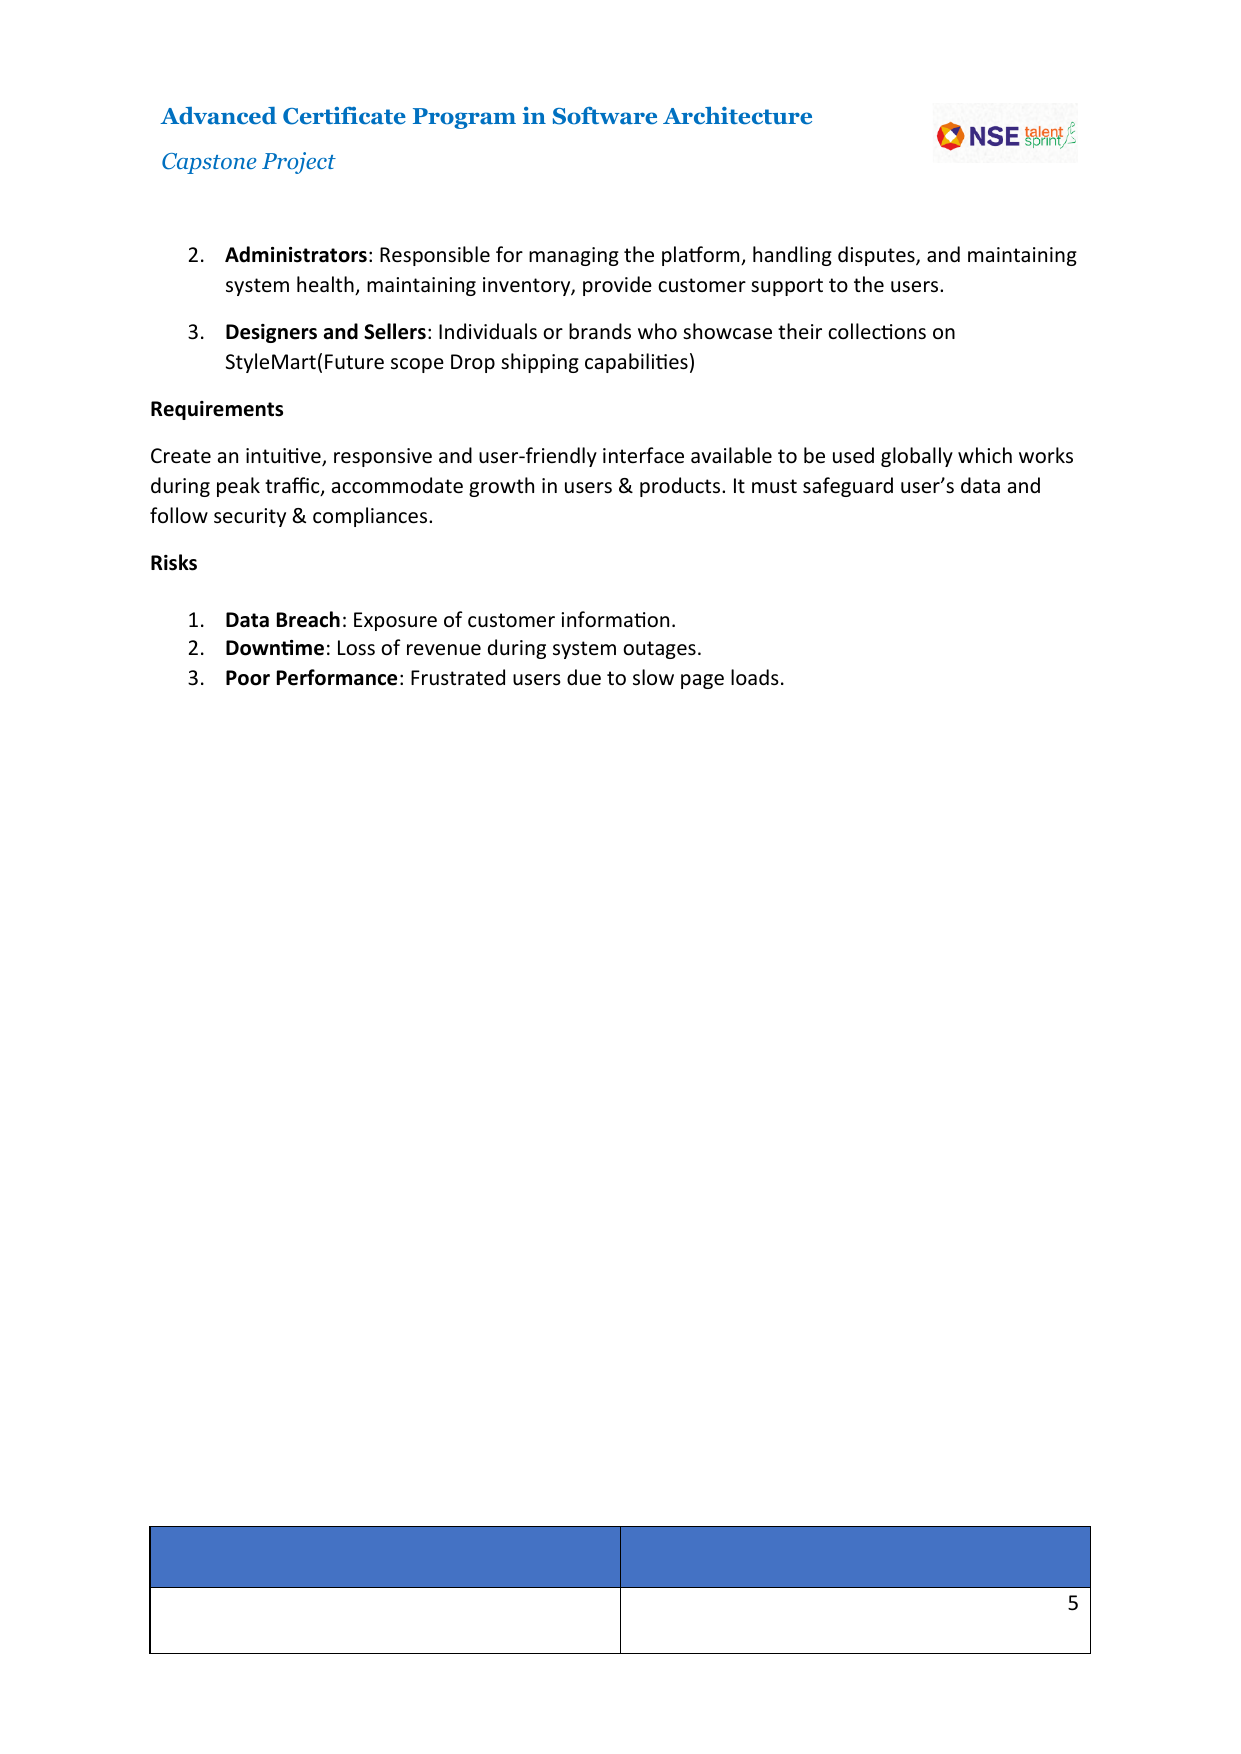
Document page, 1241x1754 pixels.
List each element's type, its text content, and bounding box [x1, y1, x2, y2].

picture [932, 103, 1078, 163]
list Designers and Sellers: Individuals or brands who showcase their collections on StyleMart(Future scope Drop shipping capabilities) [187, 317, 1090, 375]
list Downtime: Loss of revenue during system outages. [187, 633, 1090, 662]
text Create an intuitive, responsive and user-friendly interface available to be used globally which works during peak traffic, accommodate growth in users & products. It must safeguard user’s data and follow security & compliances. [150, 441, 1090, 529]
text Risks [150, 548, 1090, 576]
list Poor Performance: Frustrated users due to slow page loads. [187, 662, 1090, 691]
list Data Breach: Exposure of customer information. [187, 606, 1090, 633]
list Administrators: Responsible for managing the platform, handling disputes, and maintaining system health, maintaining inventory, provide customer support to the users. [187, 240, 1090, 298]
text Requirements [150, 394, 1090, 422]
